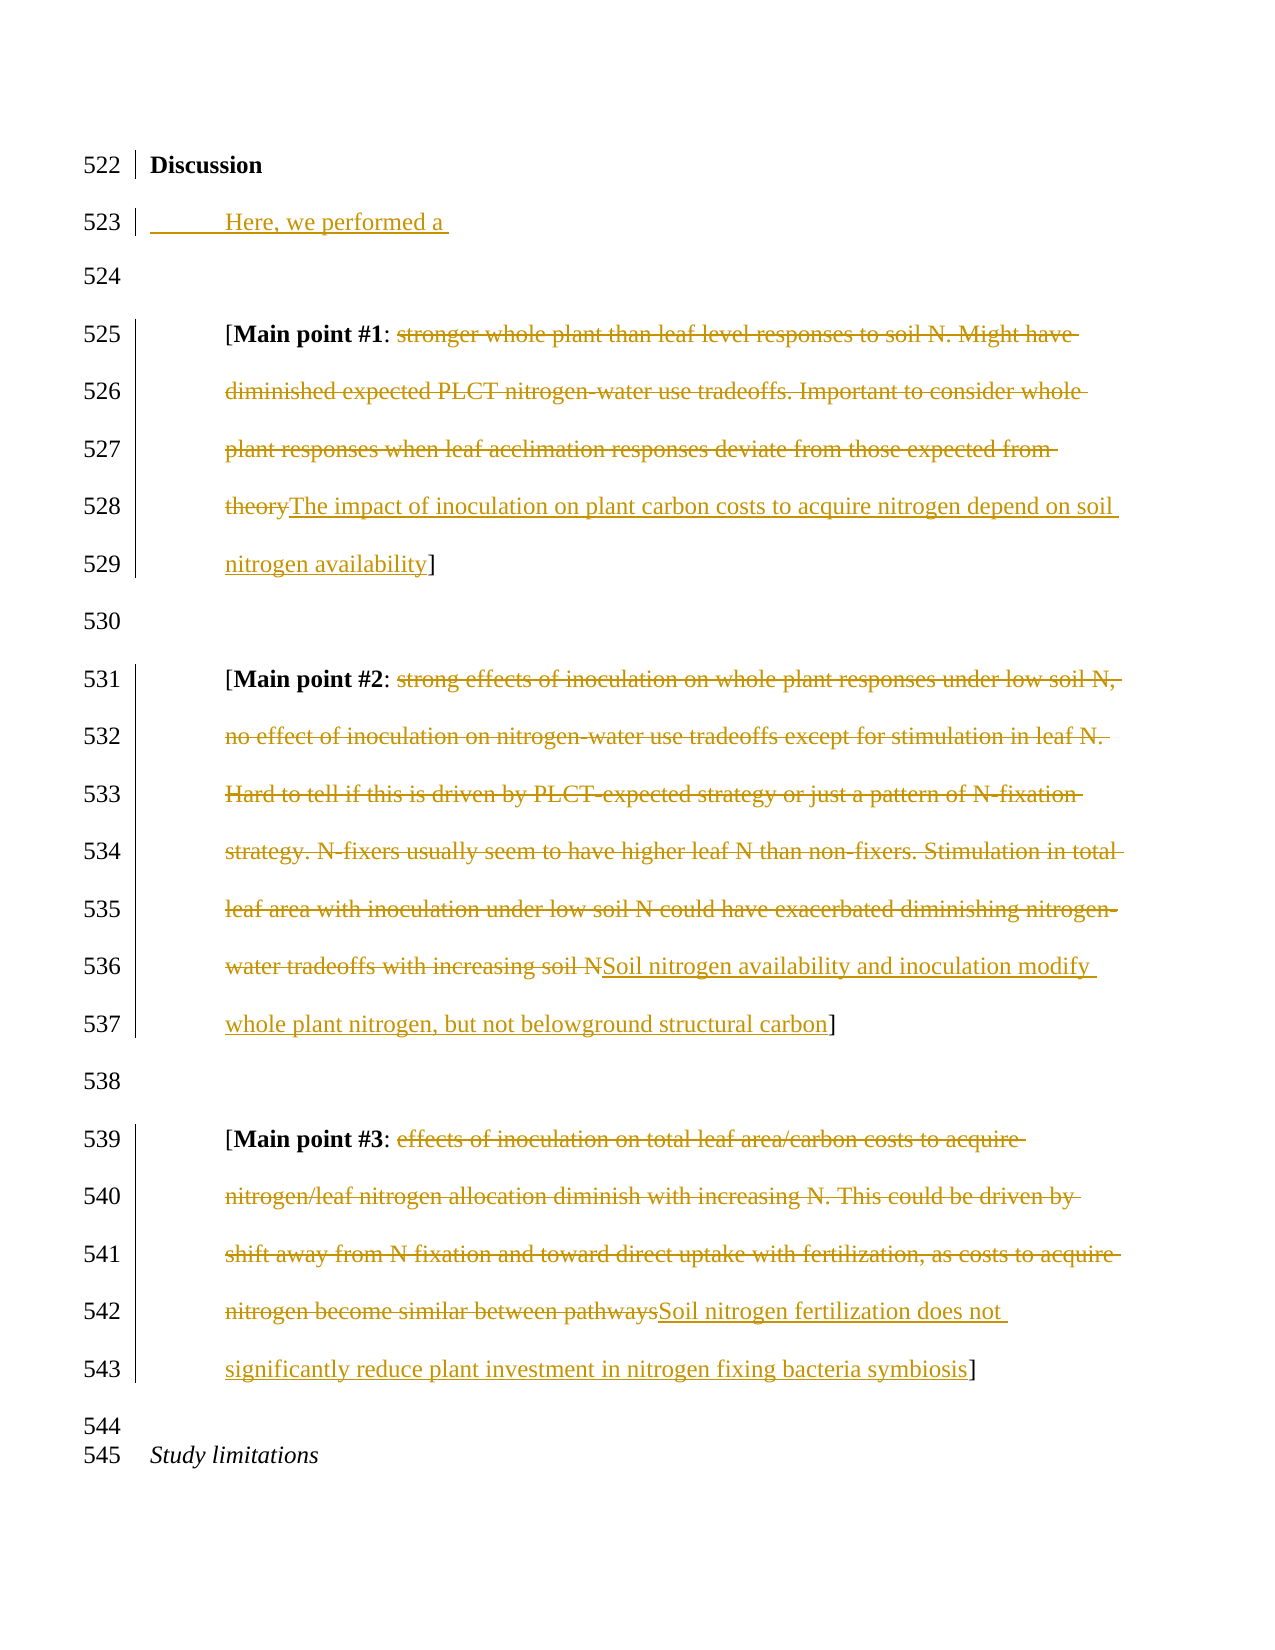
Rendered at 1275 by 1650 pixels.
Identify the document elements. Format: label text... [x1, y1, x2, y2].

text [Main point #2: ] [225, 664, 1125, 1037]
text Study limitations [150, 1440, 1125, 1469]
text [Main point #3: ] [225, 1124, 1125, 1382]
text [Main point #1: ] [225, 319, 1125, 577]
text Discussion [150, 150, 1125, 179]
